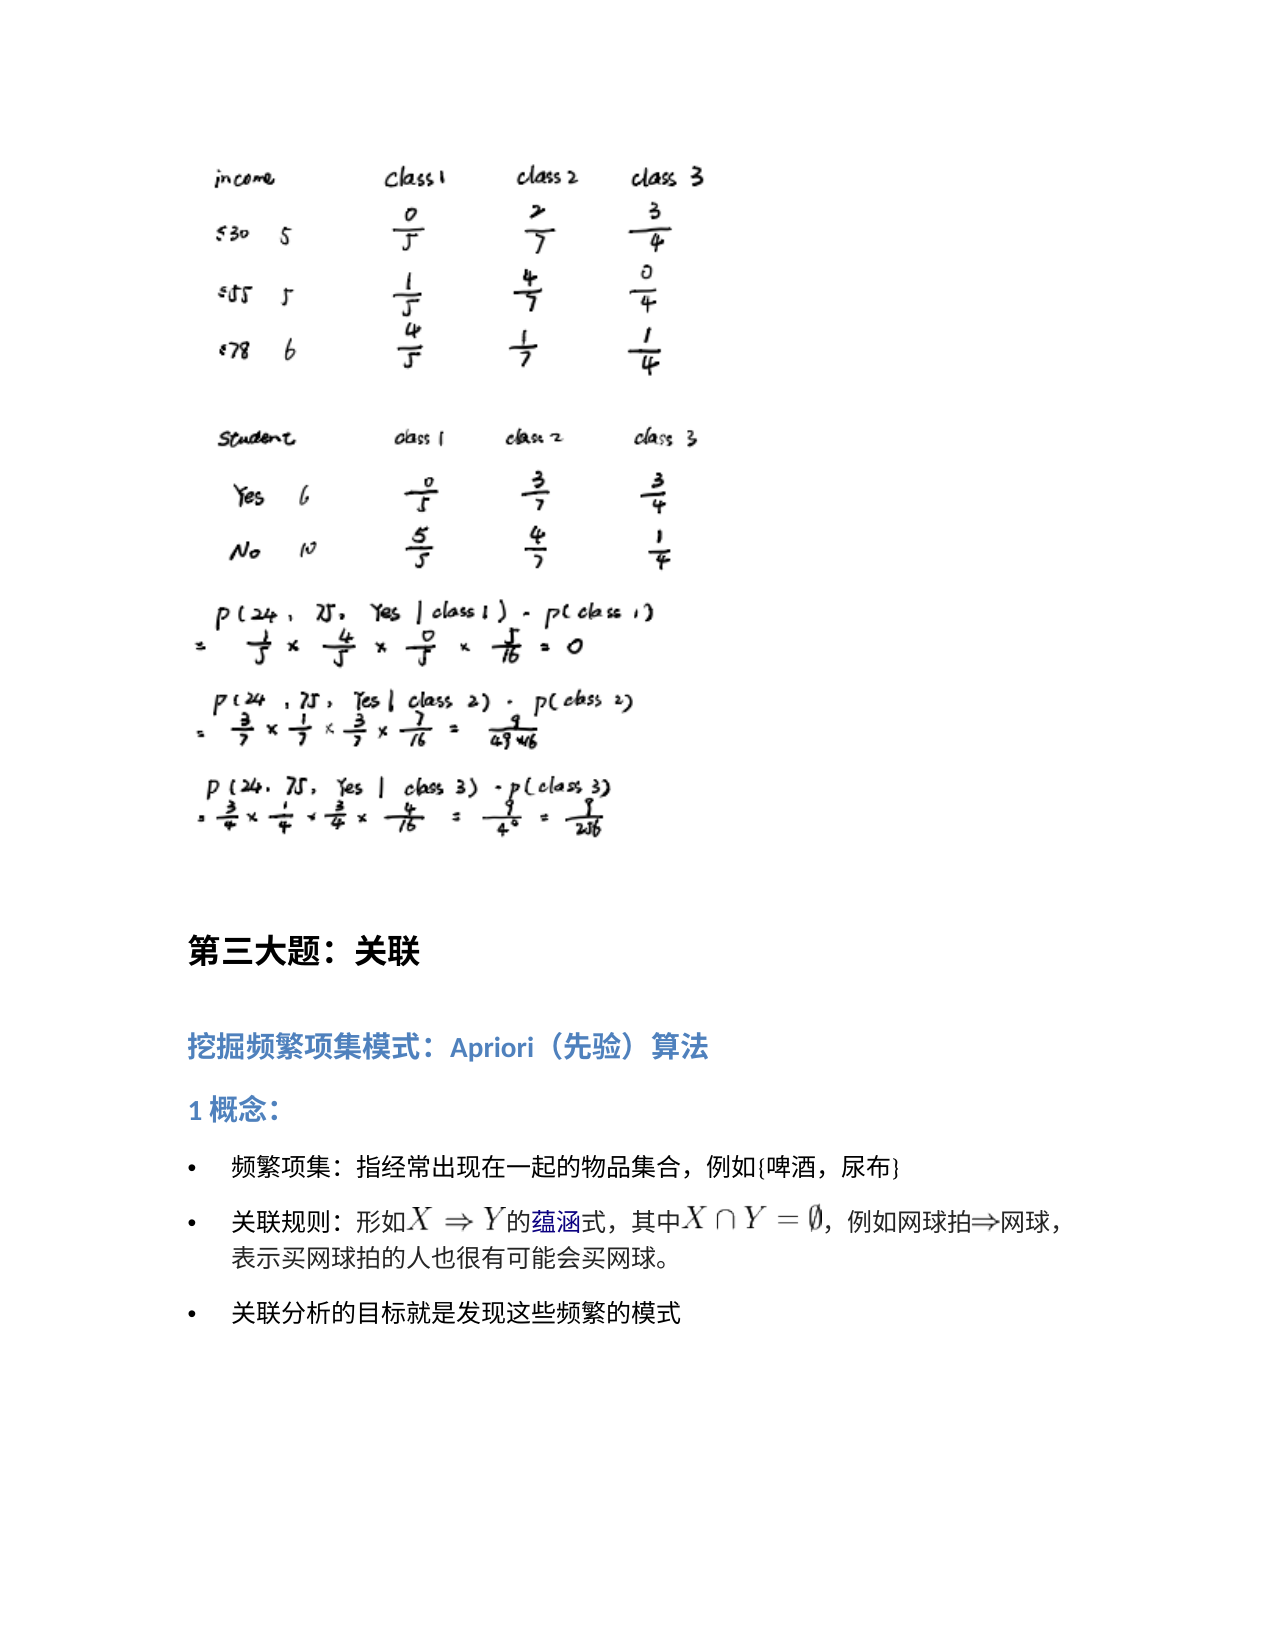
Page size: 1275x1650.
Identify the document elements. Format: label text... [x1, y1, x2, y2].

list 关联规则：形如的蕴涵式，其中，例如网球拍网球，表示买网球拍的人也很有可能会买网球。 [187, 1202, 1087, 1275]
picture [187, 150, 730, 875]
subtitle 挖掘频繁项集模式：Apriori（先验）算法 [187, 1023, 1087, 1066]
picture [681, 1203, 822, 1232]
subtitle 1 概念： [187, 1086, 1087, 1129]
list 关联分析的目标就是发现这些频繁的模式 [187, 1294, 1087, 1330]
list 频繁项集：指经常出现在一起的物品集合，例如{啤酒，尿布} [187, 1147, 1087, 1184]
subtitle 第三大题：关联 [187, 925, 1087, 973]
picture [971, 1212, 1000, 1232]
picture [406, 1207, 506, 1232]
